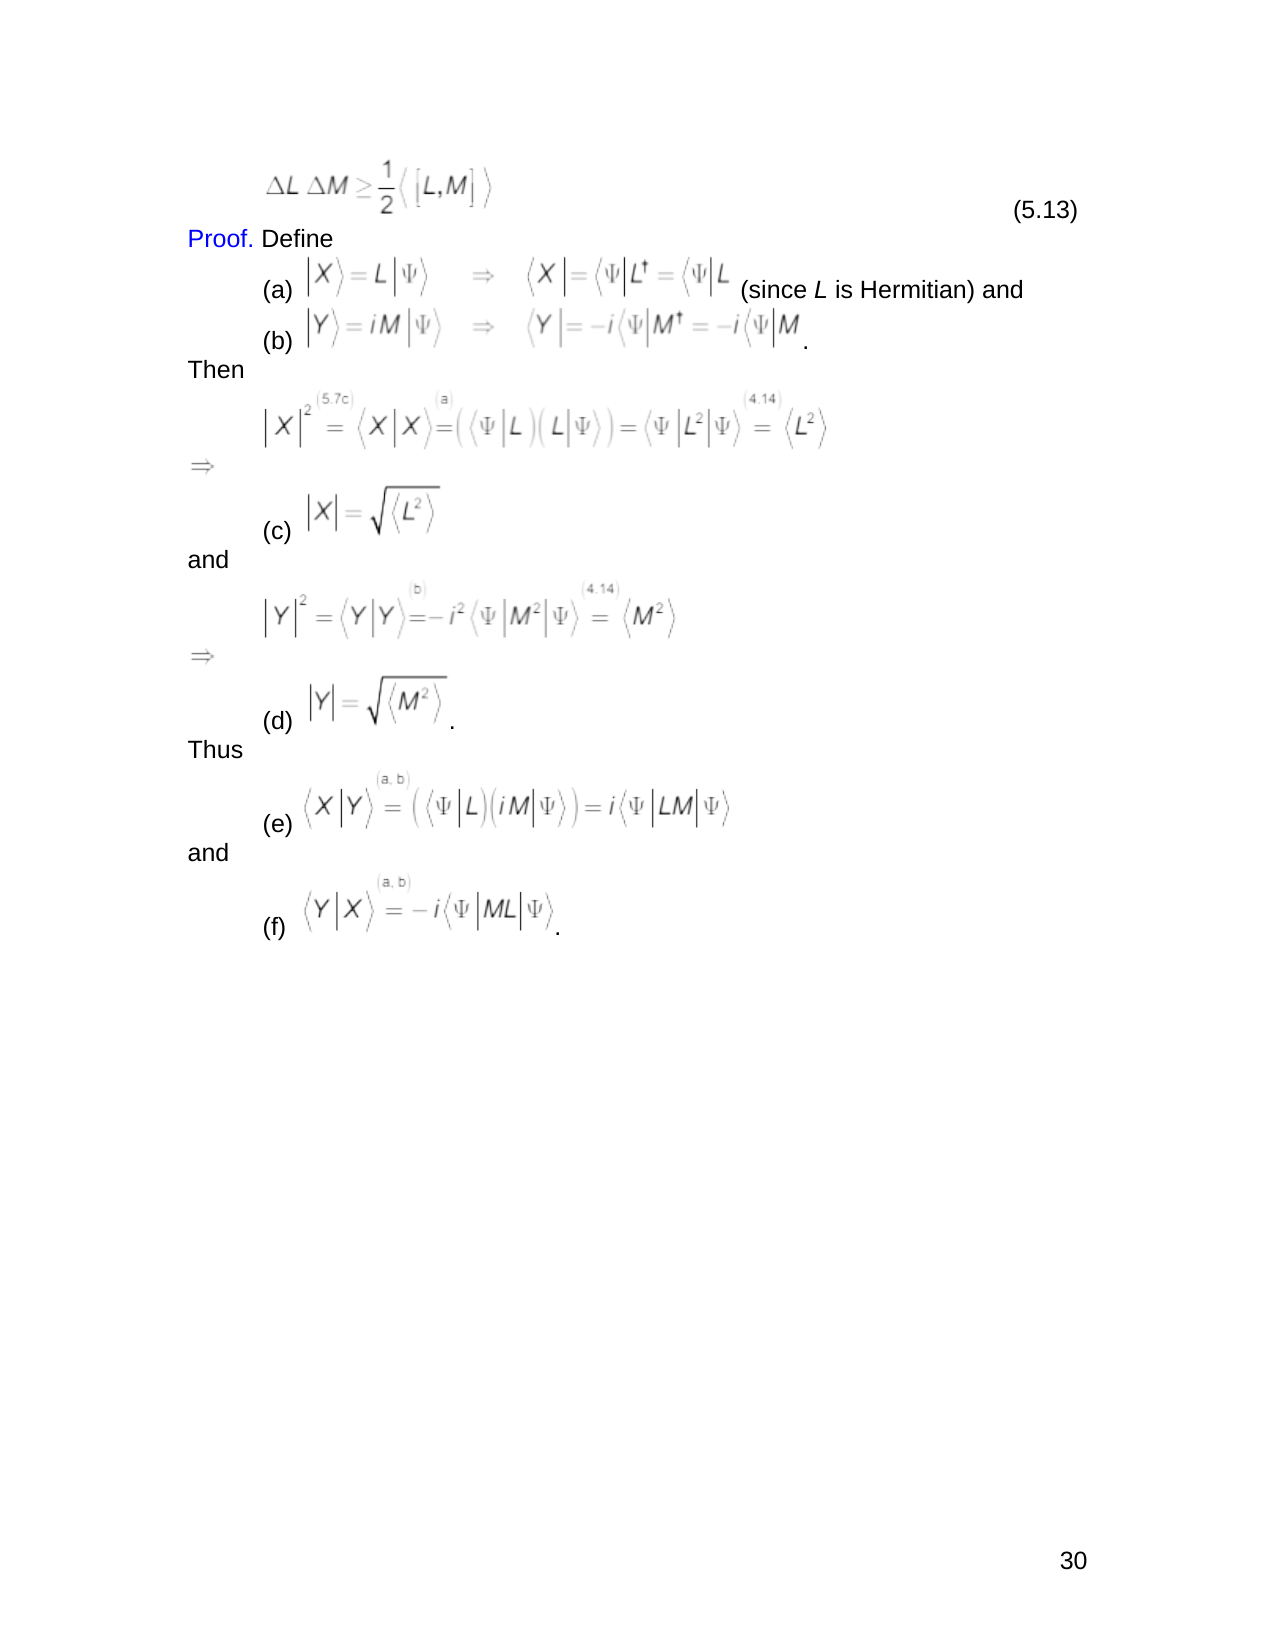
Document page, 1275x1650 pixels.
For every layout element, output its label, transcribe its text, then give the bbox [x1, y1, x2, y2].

text Thus [187, 735, 1087, 764]
text and [187, 838, 1087, 866]
text and [187, 545, 1087, 574]
text (a) (since L is Hermitian) and [187, 253, 1087, 304]
text (e) [187, 764, 1087, 838]
text (5.13) [187, 150, 1087, 224]
text (d) . [187, 671, 1087, 735]
text (c) [187, 481, 1087, 545]
text (f) . [187, 866, 1087, 941]
text Then [187, 355, 1087, 384]
text (b) . [187, 304, 1087, 355]
text Proof. Define [187, 224, 1087, 253]
